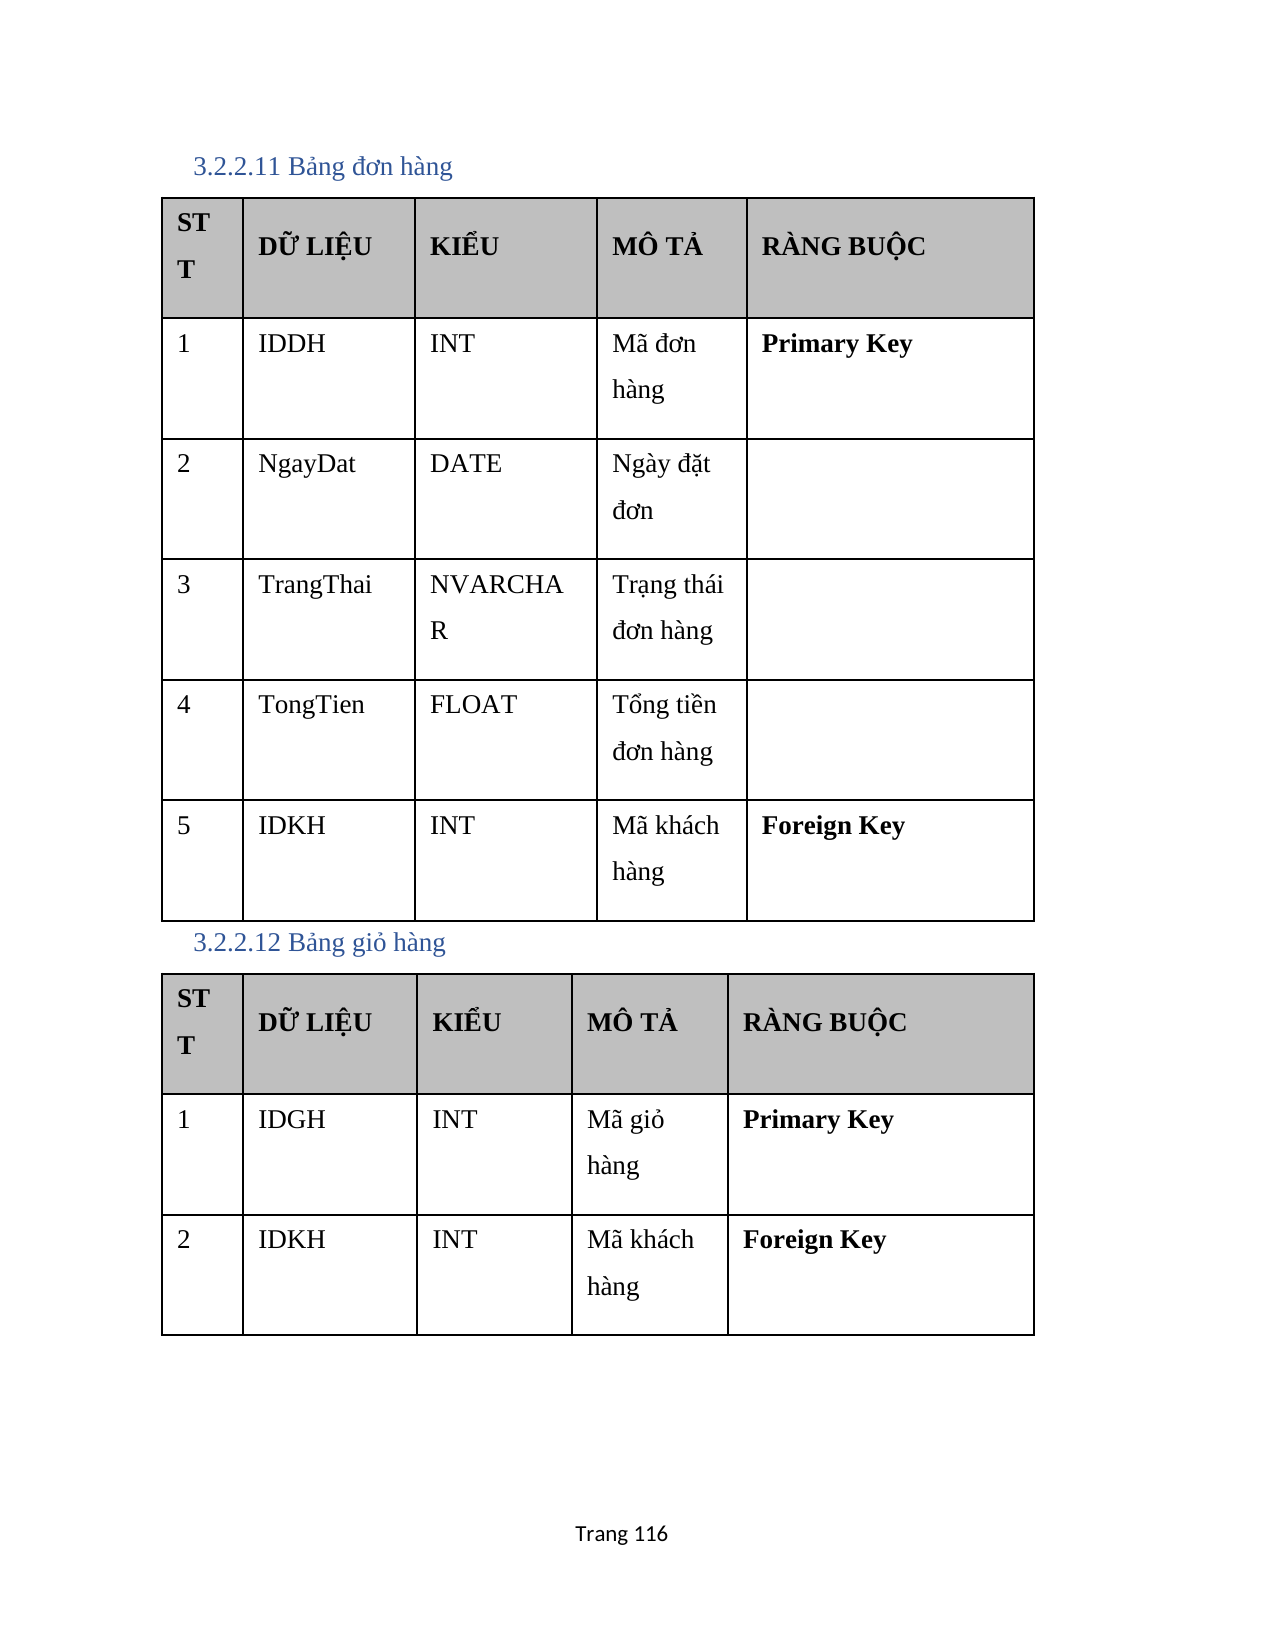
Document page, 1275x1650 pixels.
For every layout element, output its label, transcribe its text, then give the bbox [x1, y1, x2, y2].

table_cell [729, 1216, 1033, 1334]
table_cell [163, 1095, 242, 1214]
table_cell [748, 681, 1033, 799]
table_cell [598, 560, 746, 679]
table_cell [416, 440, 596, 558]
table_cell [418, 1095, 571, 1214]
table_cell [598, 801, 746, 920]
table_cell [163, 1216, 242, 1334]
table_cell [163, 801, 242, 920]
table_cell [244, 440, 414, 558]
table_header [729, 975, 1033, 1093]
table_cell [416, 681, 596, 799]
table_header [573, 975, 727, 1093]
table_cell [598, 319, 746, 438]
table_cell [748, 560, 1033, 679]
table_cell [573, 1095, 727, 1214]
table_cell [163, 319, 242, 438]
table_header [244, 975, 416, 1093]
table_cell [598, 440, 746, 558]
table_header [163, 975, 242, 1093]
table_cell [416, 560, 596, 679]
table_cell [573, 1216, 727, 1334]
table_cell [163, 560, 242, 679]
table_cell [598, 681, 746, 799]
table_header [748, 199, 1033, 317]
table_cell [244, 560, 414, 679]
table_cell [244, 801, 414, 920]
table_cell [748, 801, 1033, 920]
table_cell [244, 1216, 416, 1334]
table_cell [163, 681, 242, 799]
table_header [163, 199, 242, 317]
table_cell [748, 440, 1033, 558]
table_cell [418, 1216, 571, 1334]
subtitle 3.2.2.12 Bảng giỏ hàng [193, 926, 1125, 957]
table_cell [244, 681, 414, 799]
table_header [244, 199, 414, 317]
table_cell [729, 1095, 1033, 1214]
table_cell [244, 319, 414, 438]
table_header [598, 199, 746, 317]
subtitle Bảng đơn hàng [193, 150, 1125, 181]
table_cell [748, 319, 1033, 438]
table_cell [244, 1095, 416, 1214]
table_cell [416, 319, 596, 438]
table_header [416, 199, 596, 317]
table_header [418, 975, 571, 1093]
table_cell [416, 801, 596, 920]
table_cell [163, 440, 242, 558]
